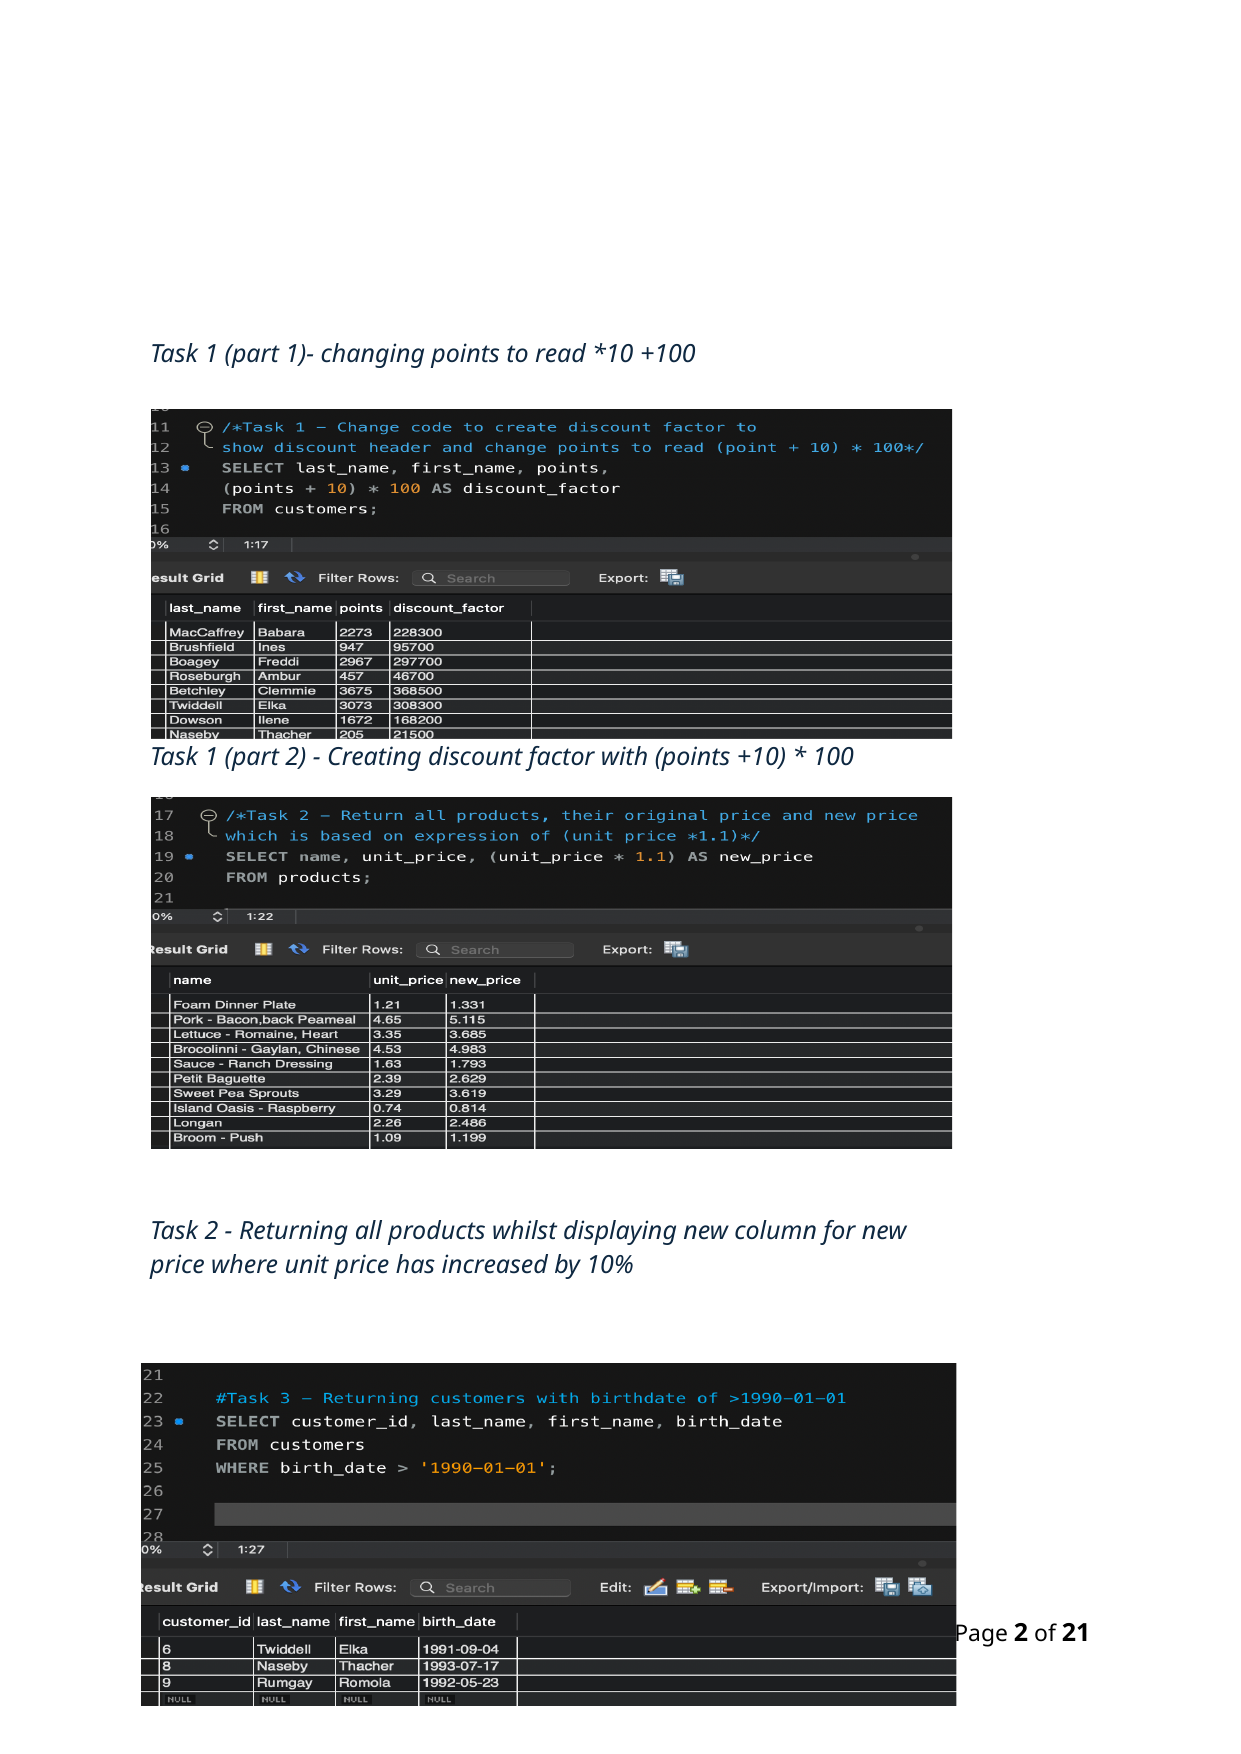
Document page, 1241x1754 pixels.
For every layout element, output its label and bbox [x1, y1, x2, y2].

picture [150, 797, 952, 1148]
picture [139, 1363, 956, 1705]
picture [150, 409, 952, 738]
